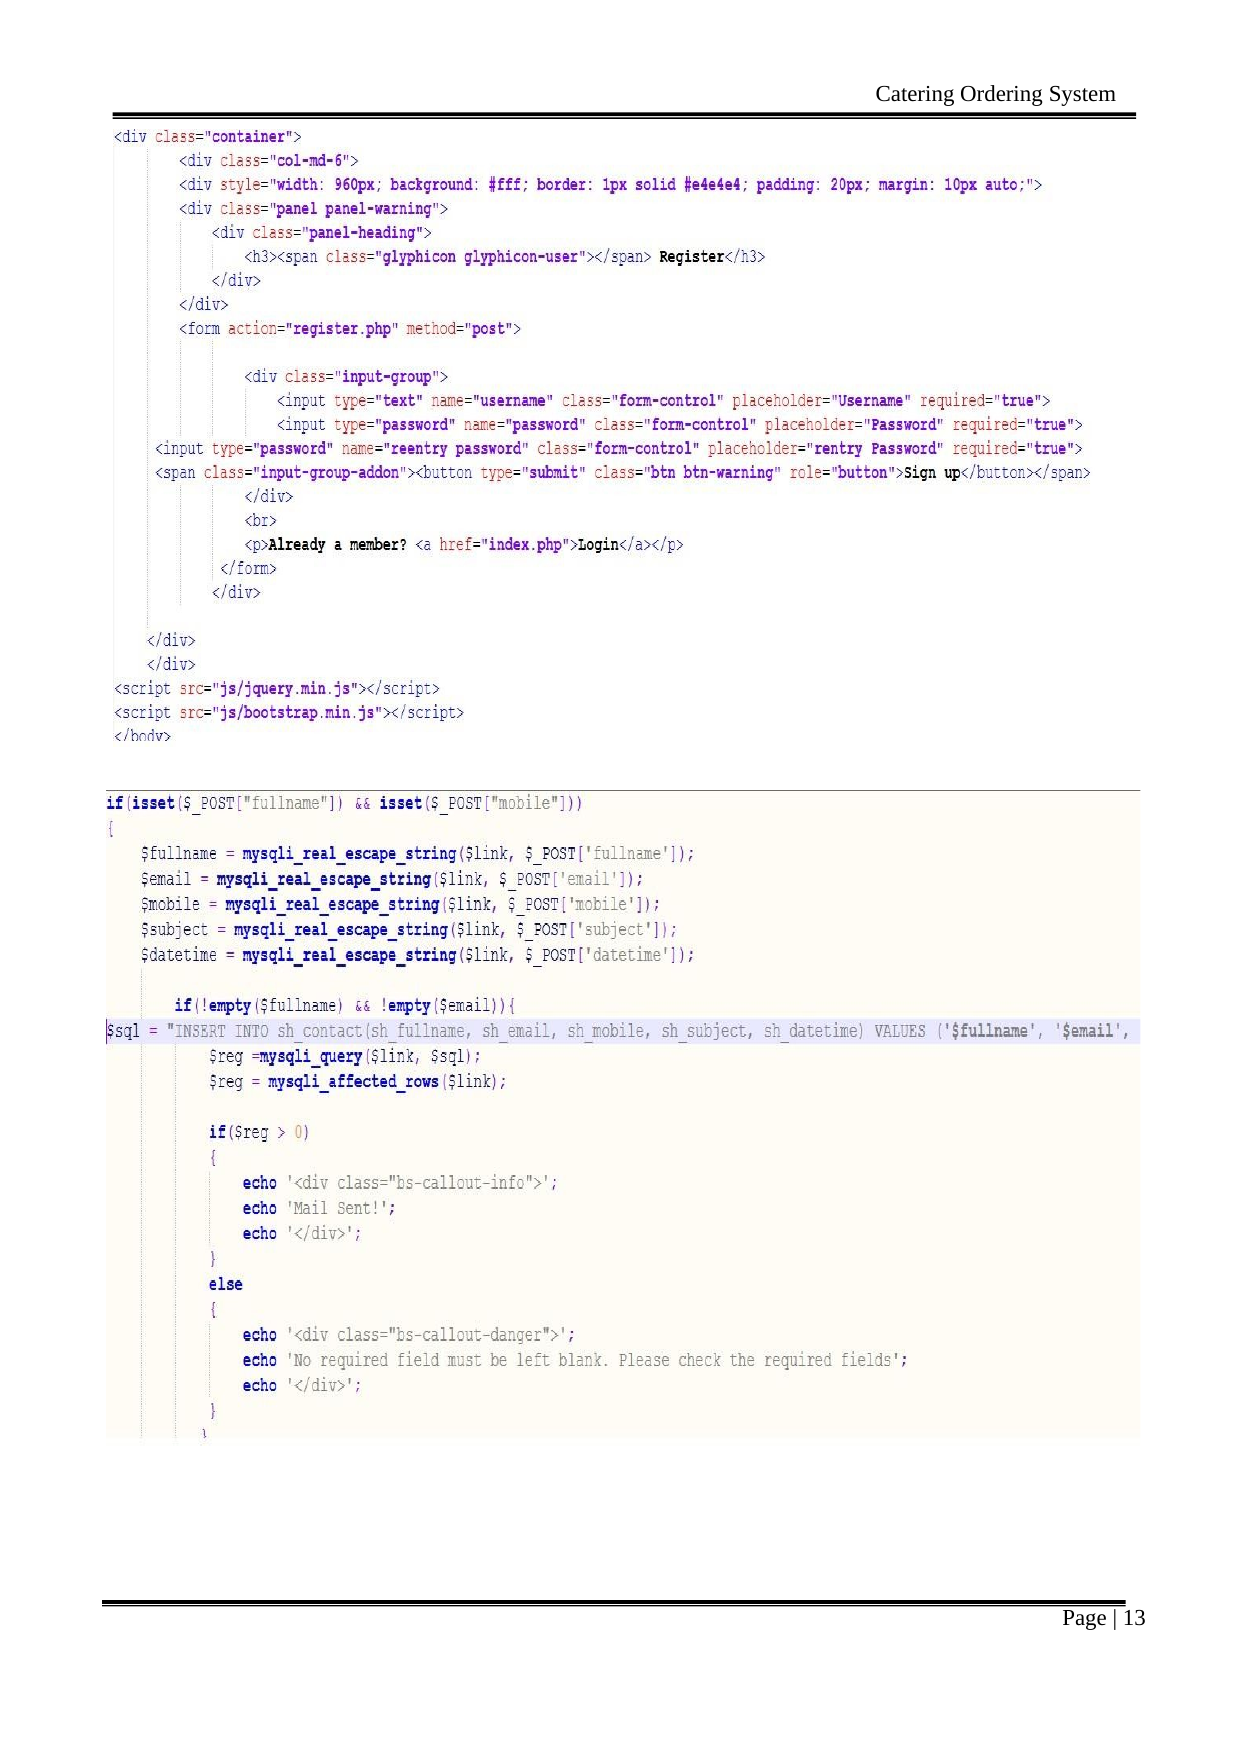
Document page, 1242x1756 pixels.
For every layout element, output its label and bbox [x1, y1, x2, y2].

picture [113, 129, 1096, 747]
picture [106, 790, 1141, 1446]
